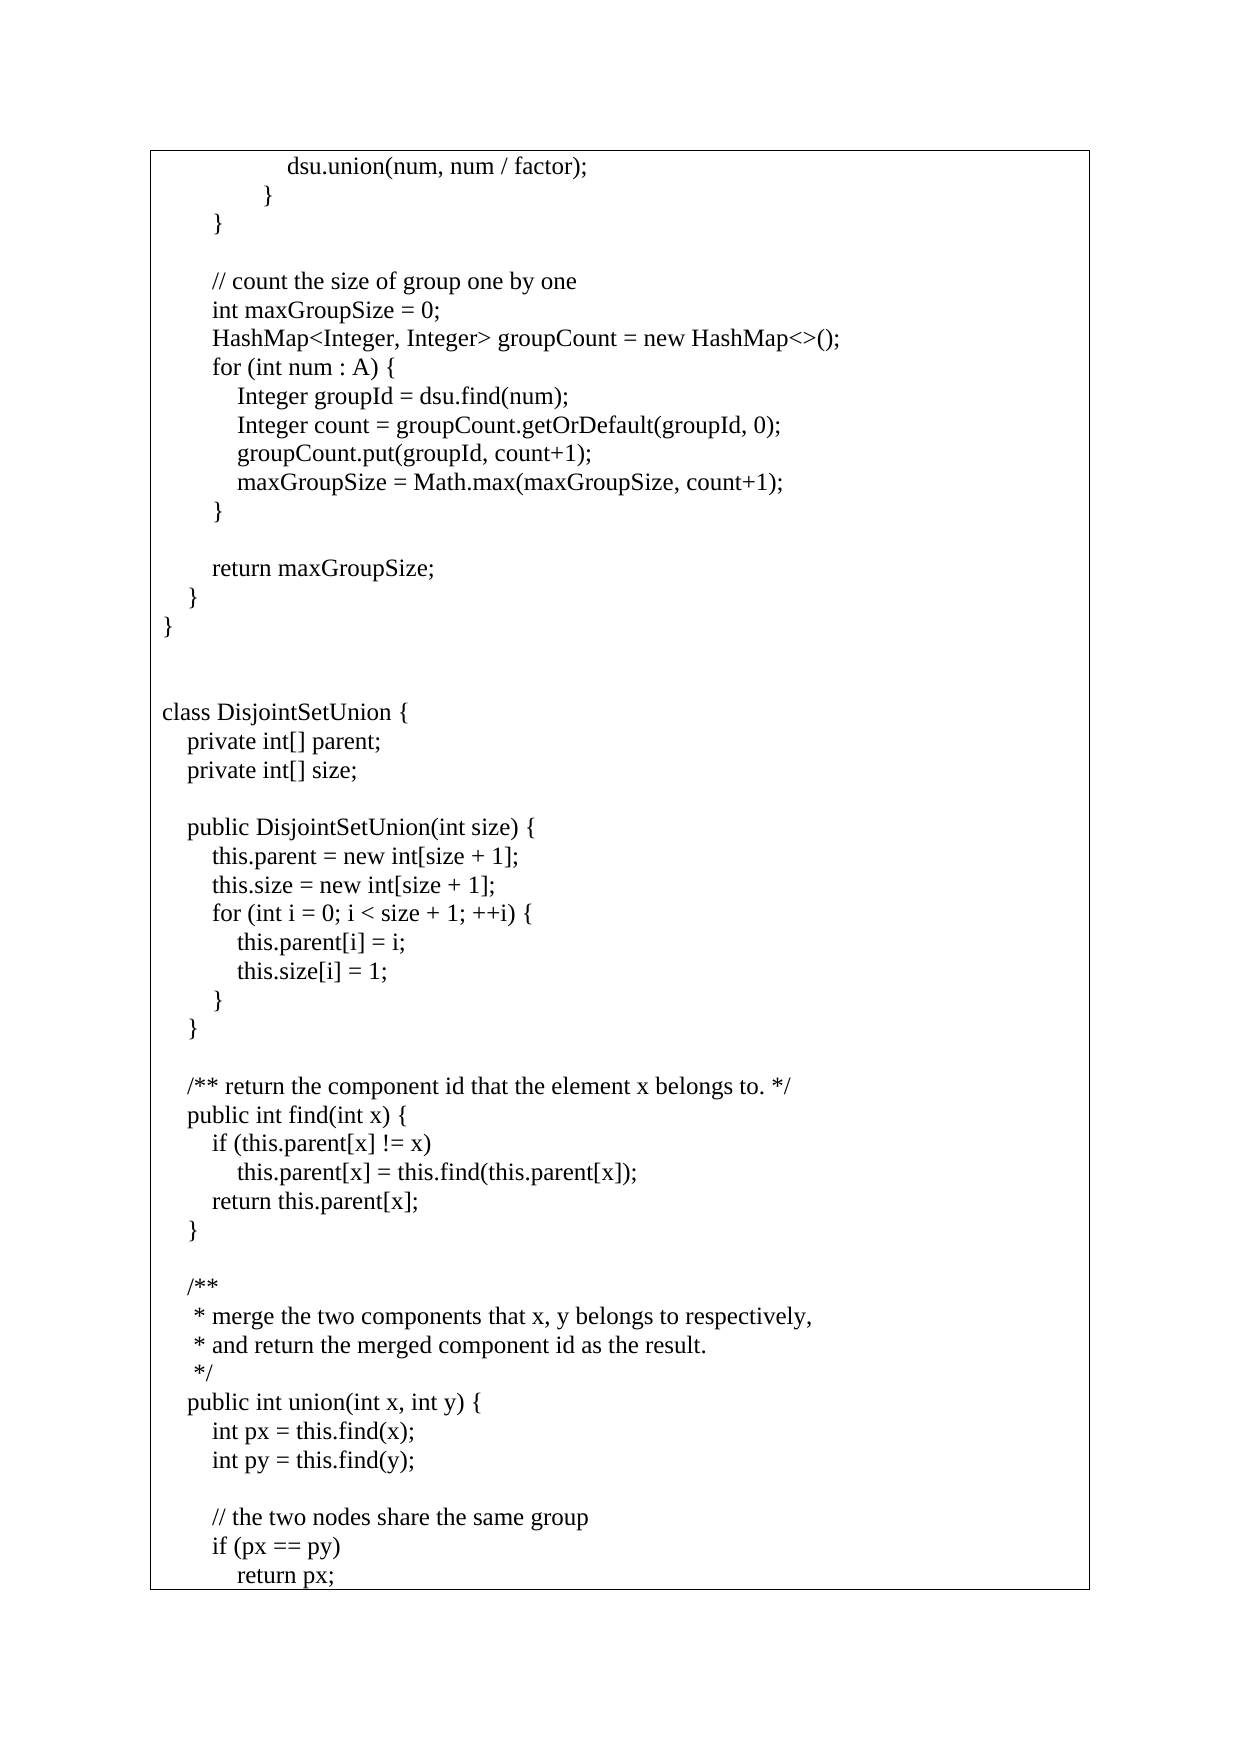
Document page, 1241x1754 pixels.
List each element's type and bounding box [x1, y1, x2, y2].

table_header [151, 151, 1089, 1588]
